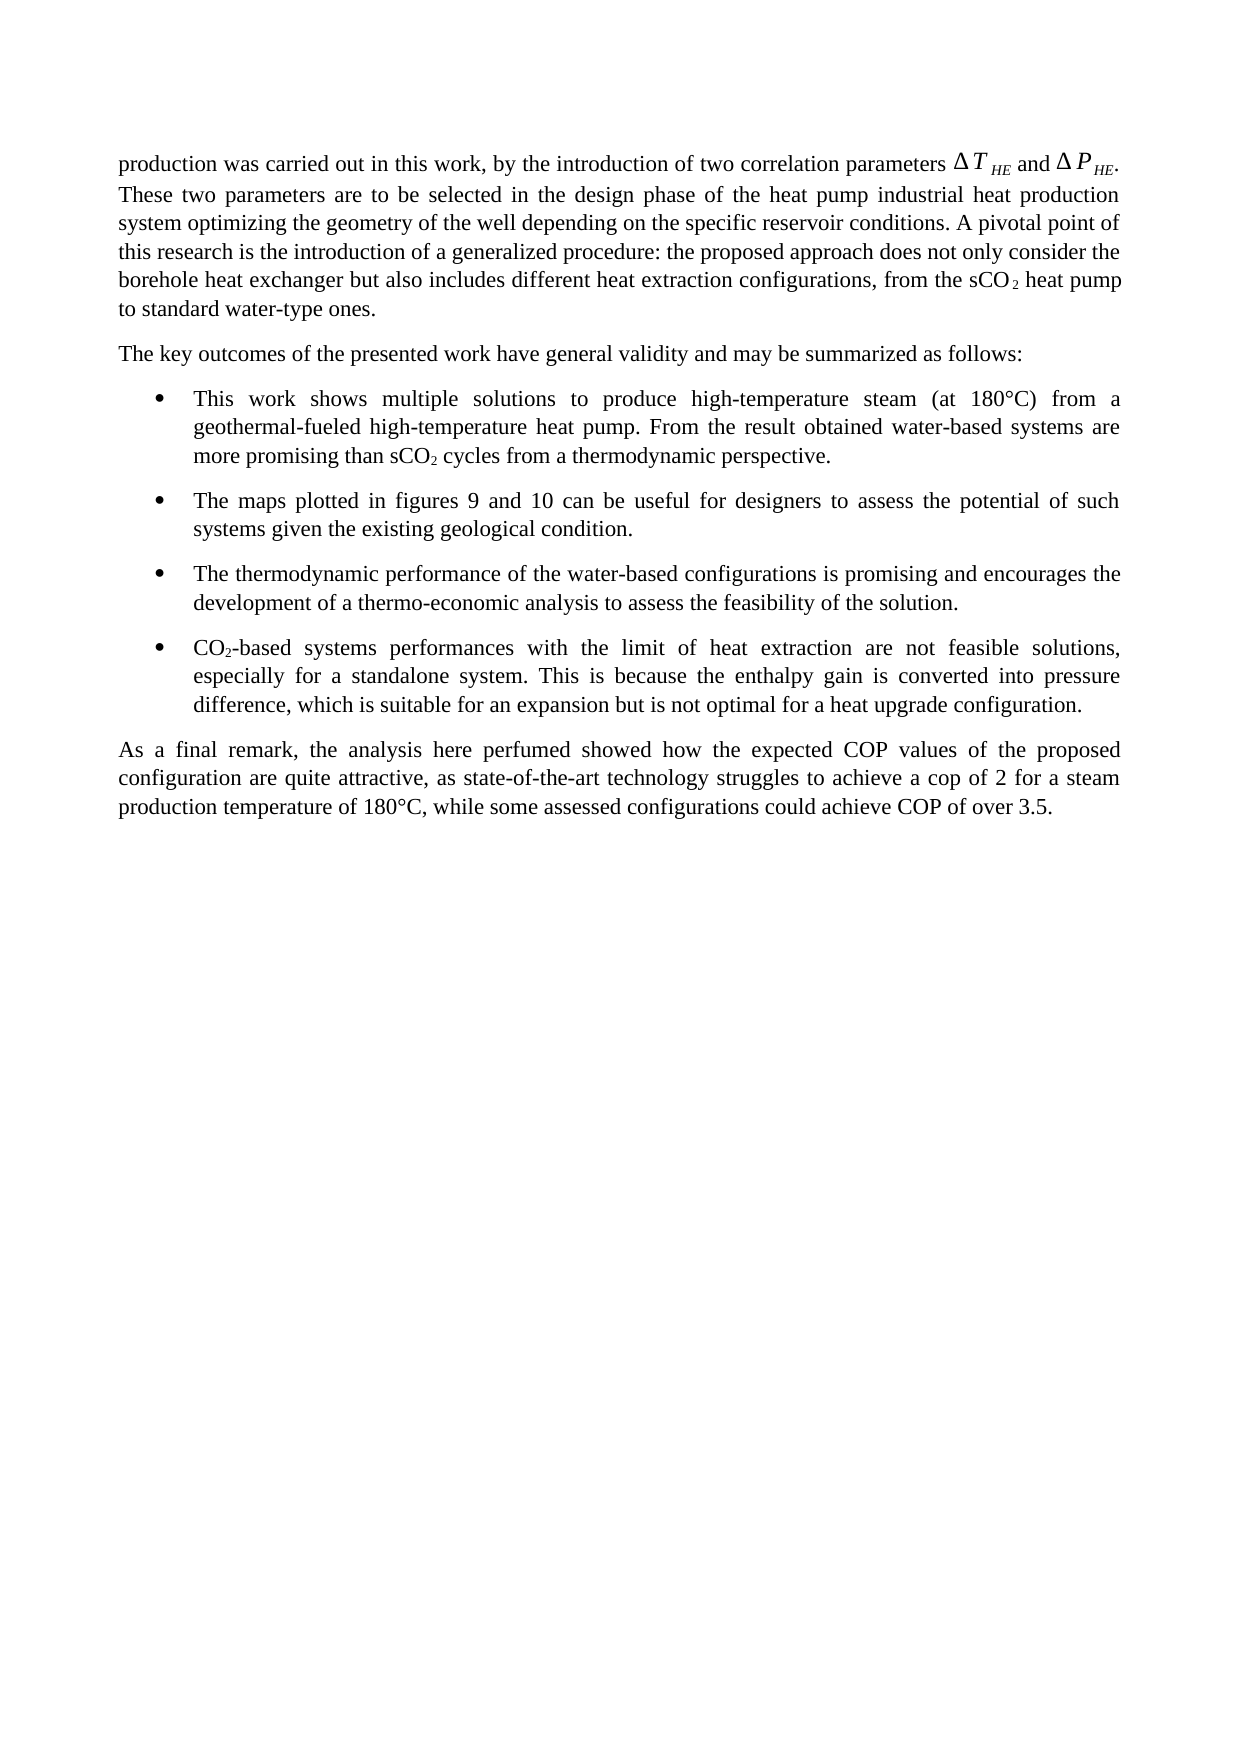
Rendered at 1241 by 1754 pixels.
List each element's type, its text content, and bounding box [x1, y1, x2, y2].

list This work shows multiple solutions to produce high-temperature steam (at 180°C) from a geothermal-fueled high-temperature heat pump. From the result obtained water-based systems are more promising than sCO2 cycles from a thermodynamic perspective. [156, 385, 1122, 468]
text As a final remark, the analysis here perfumed showed how the expected COP values of the proposed configuration are quite attractive, as state-of-the-art technology struggles to achieve a cop of 2 for a steam production temperature of 180°C, while some assessed configurations could achieve COP of over 3.5. [118, 736, 1122, 819]
list The thermodynamic performance of the water-based configurations is promising and encourages the development of a thermo-economic analysis to assess the feasibility of the solution. [156, 561, 1122, 615]
list The maps plotted in figures 9 and 10 can be useful for designers to assess the potential of such systems given the existing geological condition. [156, 487, 1122, 542]
list CO2-based systems performances with the limit of heat extraction are not feasible solutions, especially for a standalone system. This is because the enthalpy gain is converted into pressure difference, which is suitable for an expansion but is not optimal for a heat upgrade configuration. [156, 634, 1122, 717]
text The key outcomes of the presented work have general validity and may be summarized as follows: [118, 340, 1122, 366]
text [118, 148, 1122, 321]
